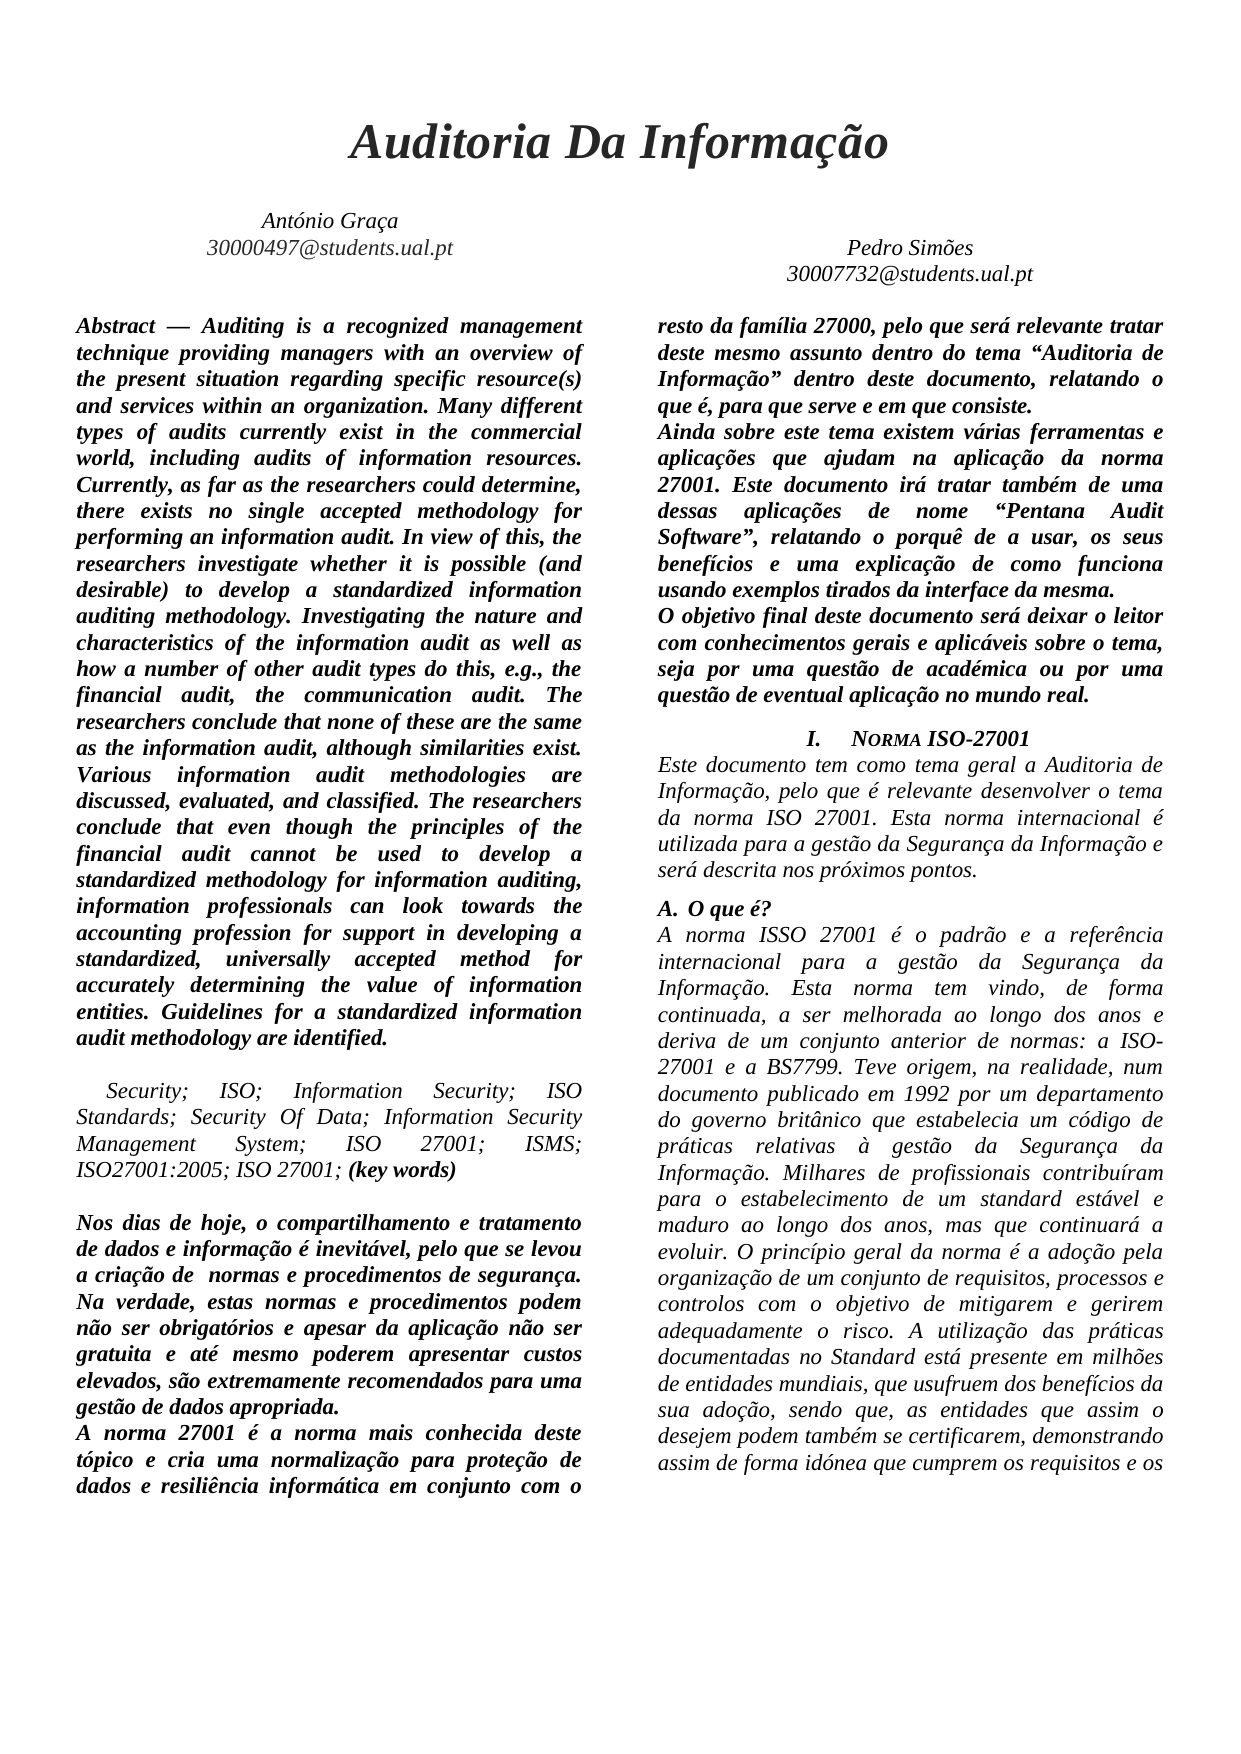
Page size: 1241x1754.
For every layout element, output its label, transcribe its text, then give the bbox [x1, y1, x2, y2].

text António Graça [76, 207, 584, 233]
subtitle Norma ISO-27001 [658, 724, 1164, 751]
text A norma 27001 é a norma mais conhecida deste tópico e cria uma normalização para proteção de dados e resiliência informática em conjunto com o resto da família 27000, pelo que será relevante tratar deste mesmo assunto dentro do tema “Auditoria de Informação” dentro deste documento, relatando o que é, para que serve e em que consiste. [658, 313, 1164, 418]
text 30007732@students.ual.pt [656, 260, 1164, 286]
text Ainda sobre este tema existem várias ferramentas e aplicações que ajudam na aplicação da norma 27001. Este documento irá tratar também de uma dessas aplicações de nome “Pentana Audit Software”, relatando o porquê de a usar, os seus benefícios e uma explicação de como funciona usando exemplos tirados da interface da mesma. [658, 418, 1164, 602]
text Auditoria Da Informação [76, 112, 1164, 170]
text Pedro Simões [656, 233, 1164, 260]
text 30000497@students.ual.pt [76, 233, 584, 260]
subtitle O que é? [658, 895, 1164, 922]
text Este documento tem como tema geral a Auditoria de Informação, pelo que é relevante desenvolver o tema da norma ISO 27001. Esta norma internacional é utilizada para a gestão da Segurança da Informação e será descrita nos próximos pontos. [658, 751, 1164, 883]
text A norma 27001 é a norma mais conhecida deste tópico e cria uma normalização para proteção de dados e resiliência informática em conjunto com o resto da família 27000, pelo que será relevante tratar deste mesmo assunto dentro do tema “Auditoria de Informação” dentro deste documento, relatando o que é, para que serve e em que consiste. [76, 1419, 583, 1498]
text O objetivo final deste documento será deixar o leitor com conhecimentos gerais e aplicáveis sobre o tema, seja por uma questão de académica ou por uma questão de eventual aplicação no mundo real. [658, 602, 1164, 708]
text Abstract — Auditing is a recognized management technique providing managers with an overview of the present situation regarding specific resource(s) and services within an organization. Many different types of audits currently exist in the commercial world, including audits of information resources. Currently, as far as the researchers could determine, there exists no single accepted methodology for performing an information audit. In view of this, the researchers investigate whether it is possible (and desirable) to develop a standardized information auditing methodology. Investigating the nature and characteristics of the information audit as well as how a number of other audit types do this, e.g., the financial audit, the communication audit. The researchers conclude that none of these are the same as the information audit, although similarities exist. Various information audit methodologies are discussed, evaluated, and classified. The researchers conclude that even though the principles of the financial audit cannot be used to develop a standardized methodology for information auditing, information professionals can look towards the accounting profession for support in developing a standardized, universally accepted method for accurately determining the value of information entities. Guidelines for a standardized information audit methodology are identified. [76, 313, 583, 1051]
text Security; ISO; Information Security; ISO Standards; Security Of Data; Information Security Management System; ISO 27001; ISMS; ISO27001:2005; ISO 27001; (key words) [76, 1077, 583, 1182]
text Nos dias de hoje, o compartilhamento e tratamento de dados e informação é inevitável, pelo que se levou a criação de normas e procedimentos de segurança. Na verdade, estas normas e procedimentos podem não ser obrigatórios e apesar da aplicação não ser gratuita e até mesmo poderem apresentar custos elevados, são extremamente recomendados para uma gestão de dados apropriada. [76, 1209, 583, 1419]
